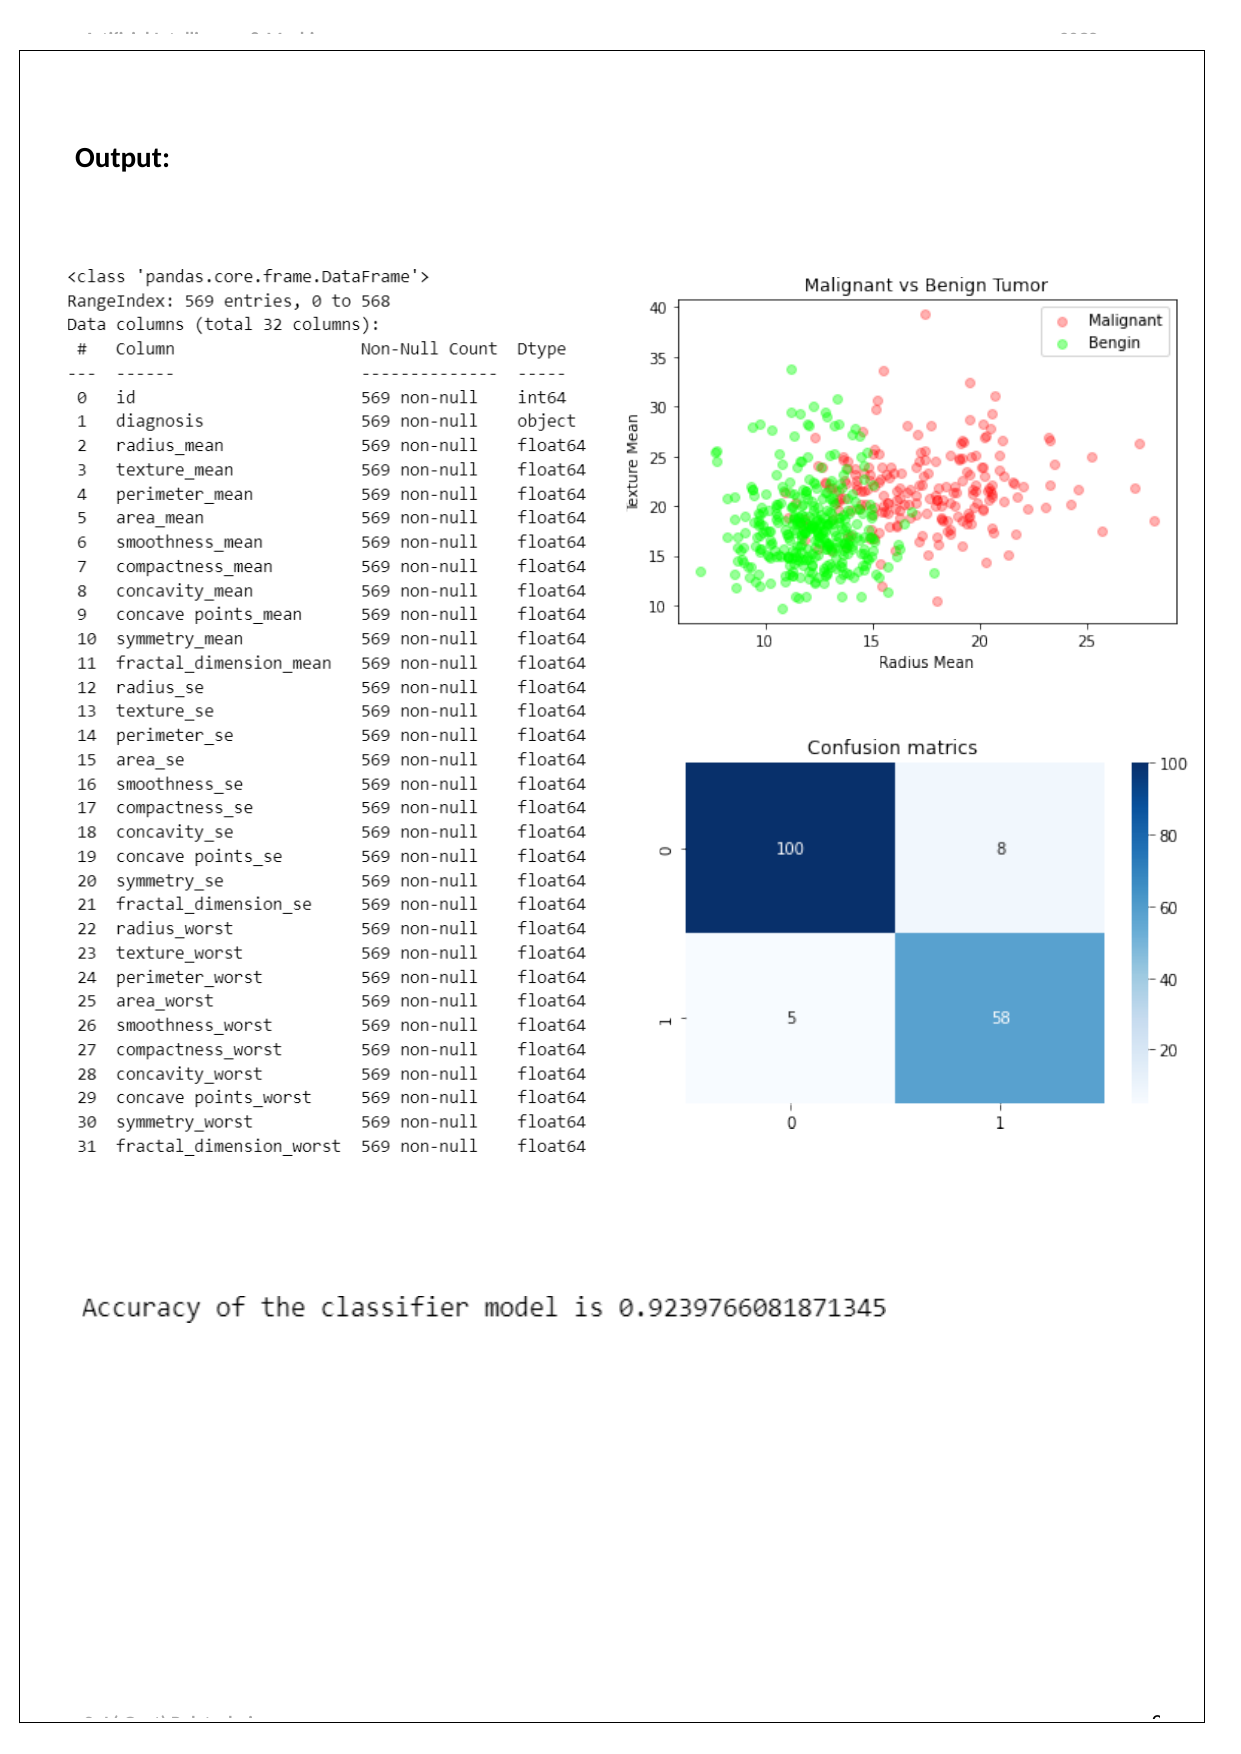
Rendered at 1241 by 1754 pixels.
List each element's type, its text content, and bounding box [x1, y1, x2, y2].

text Output: [75, 139, 1204, 174]
picture [659, 739, 1188, 1129]
picture [67, 269, 587, 1156]
picture [626, 277, 1178, 668]
picture [82, 1296, 886, 1323]
